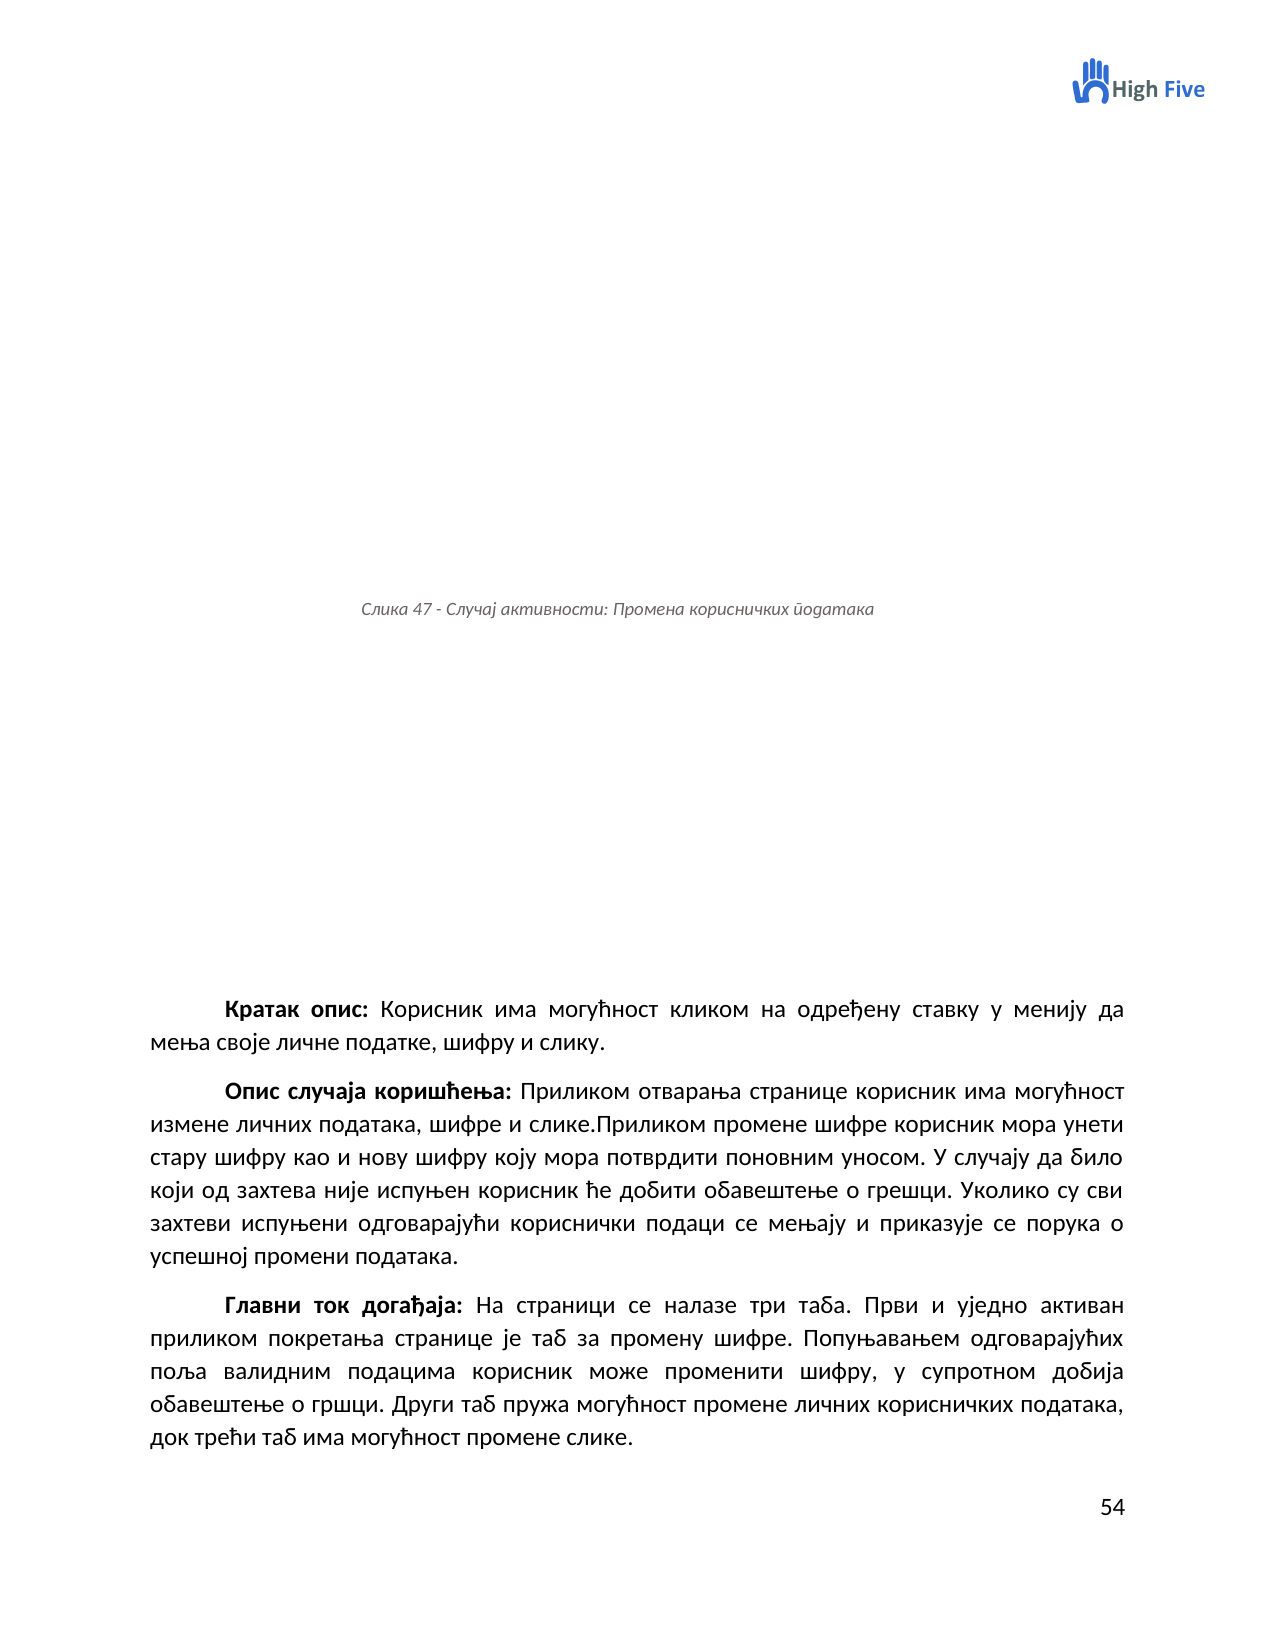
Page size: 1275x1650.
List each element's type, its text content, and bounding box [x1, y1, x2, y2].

text Кратак опис: Корисник има могућност кликом на одређену ставку у менију да мења своје личне податке, шифру и слику. [150, 993, 1125, 1056]
text Главни ток догађаја: На страници се налазе три таба. Први и уједно активан приликом покретања странице је таб за промену шифре. Попуњавањем одговарајућих поља валидним подацима корисник може променити шифру, у супротном добија обавештење о гршци. Други таб пружа могућност промене личних корисничких података, док трећи таб има могућност промене слике. [150, 1289, 1125, 1452]
picture [1069, 53, 1223, 110]
text Опис случаја коришћења: Приликом отварања странице корисник има могућност измене личних података, шифре и слике.Приликом промене шифре корисник мора унети стару шифру као и нову шифру коју мора потврдити поновним уносом. У случају да било који од захтева није испуњен корисник ће добити обавештење о грешци. Уколико су сви захтеви испуњени одговарајући кориснички подаци се мењају и приказује се порука о успешној промени података. [150, 1075, 1125, 1271]
